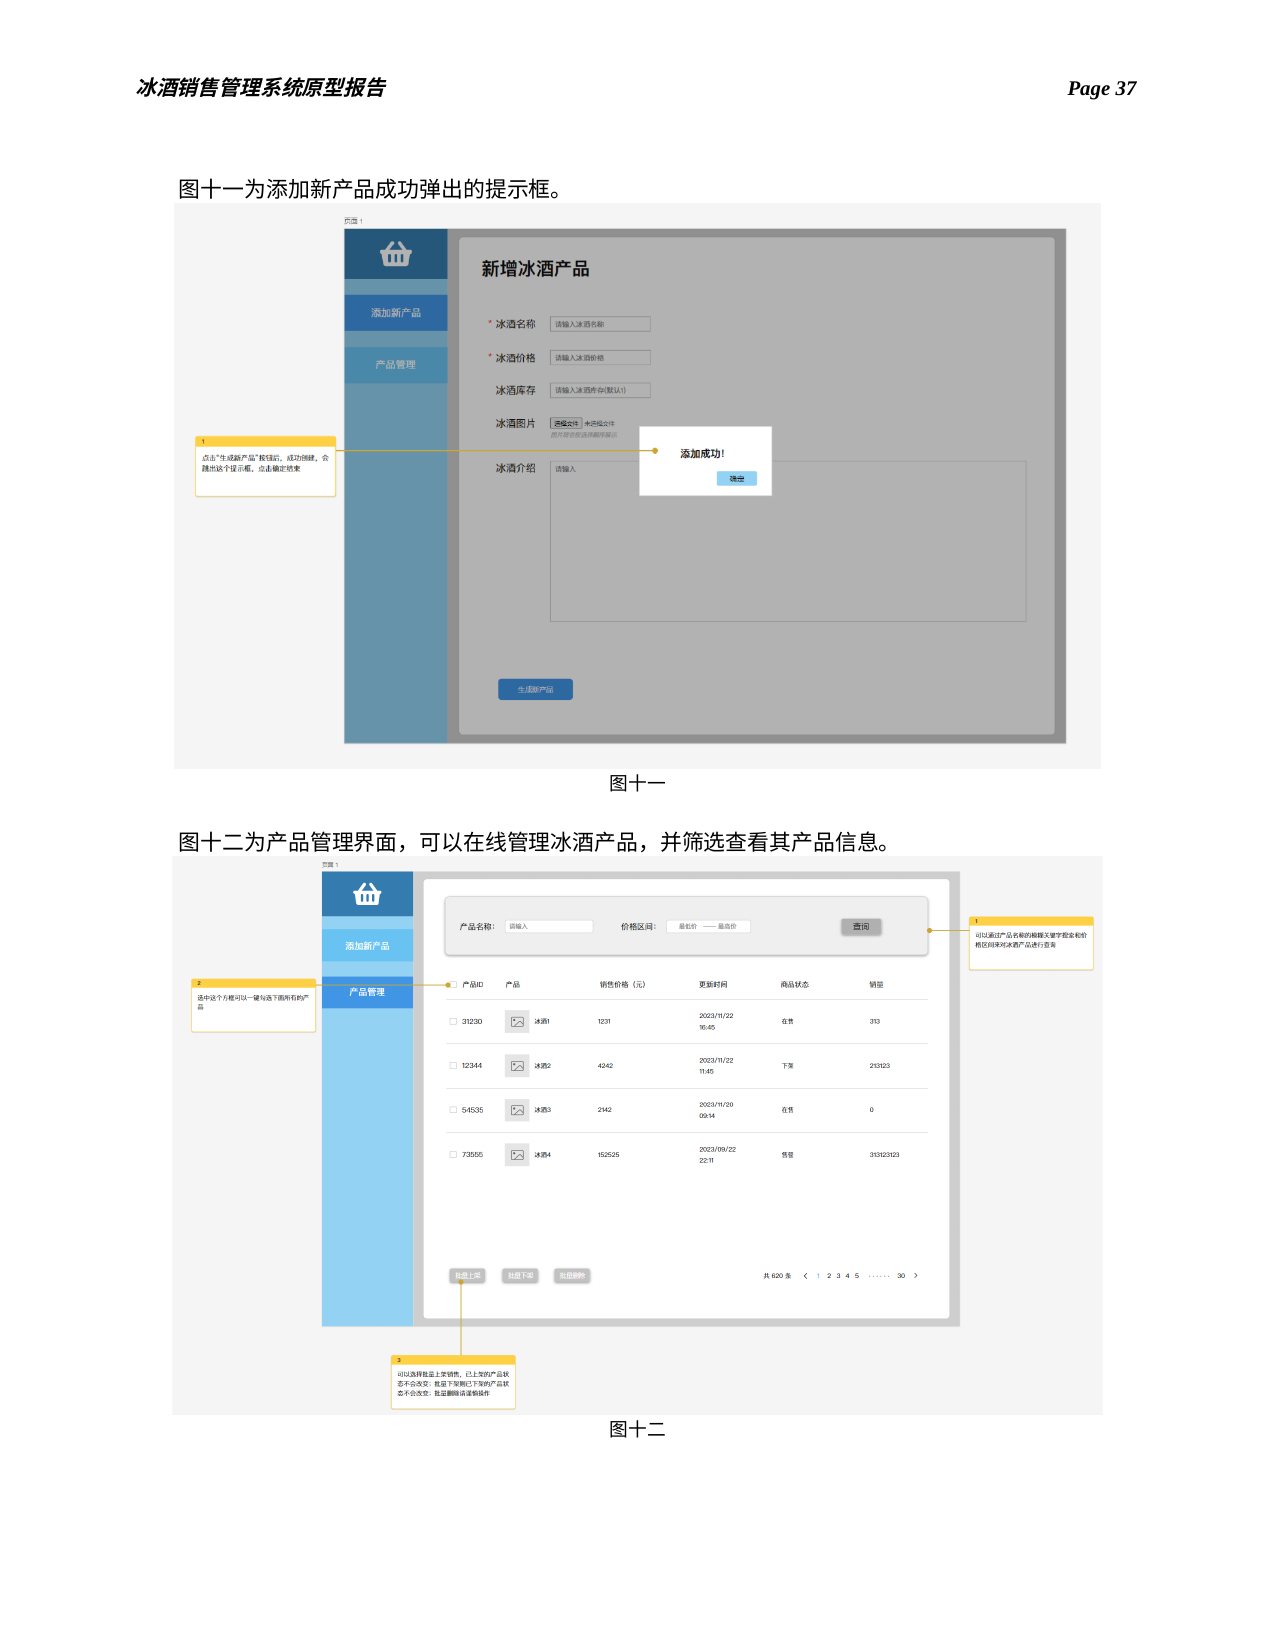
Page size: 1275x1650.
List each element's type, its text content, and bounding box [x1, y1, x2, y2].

text 图十一 [135, 769, 1140, 796]
text 图十二 [135, 1414, 1140, 1442]
picture [172, 856, 1103, 1415]
text 图十二为产品管理界面，可以在线管理冰酒产品，并筛选查看其产品信息。 [135, 825, 1140, 857]
text 图十一为添加新产品成功弹出的提示框。 [135, 172, 1140, 203]
picture [174, 203, 1101, 769]
